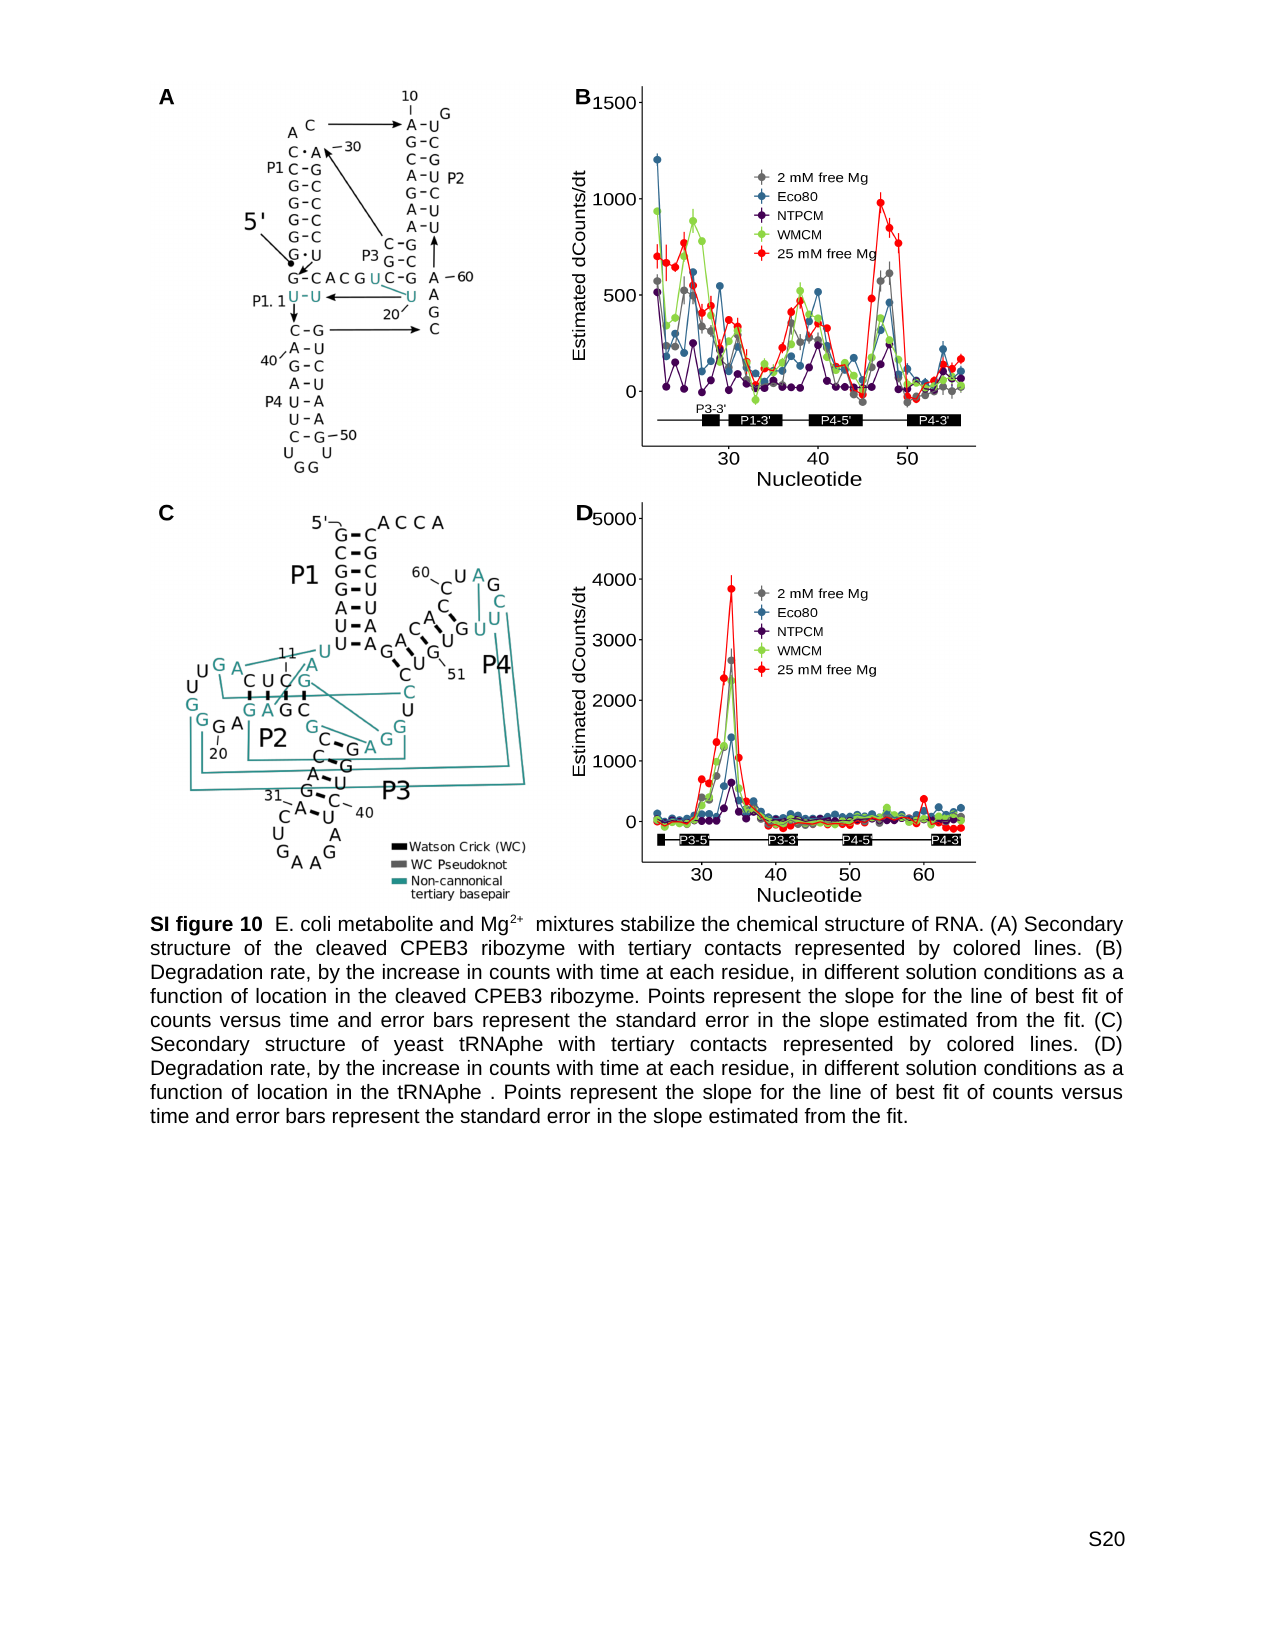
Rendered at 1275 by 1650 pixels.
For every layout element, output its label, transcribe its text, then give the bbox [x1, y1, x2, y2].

text SI figure 10 E. coli metabolite and Mg2+ mixtures stabilize the chemical structure of RNA. (A) Secondary structure of the cleaved CPEB3 ribozyme with tertiary contacts represented by colored lines. (B) Degradation rate, by the increase in counts with time at each residue, in different solution conditions as a function of location in the cleaved CPEB3 ribozyme. Points represent the slope for the line of best fit of counts versus time and error bars represent the standard error in the slope estimated from the fit. (C) Secondary structure of yeast tRNAphe with tertiary contacts represented by colored lines. (D) Degradation rate, by the increase in counts with time at each residue, in different solution conditions as a function of location in the tRNAphe . Points represent the slope for the line of best fit of counts versus time and error bars represent the standard error in the slope estimated from the fit. [150, 912, 1125, 1127]
